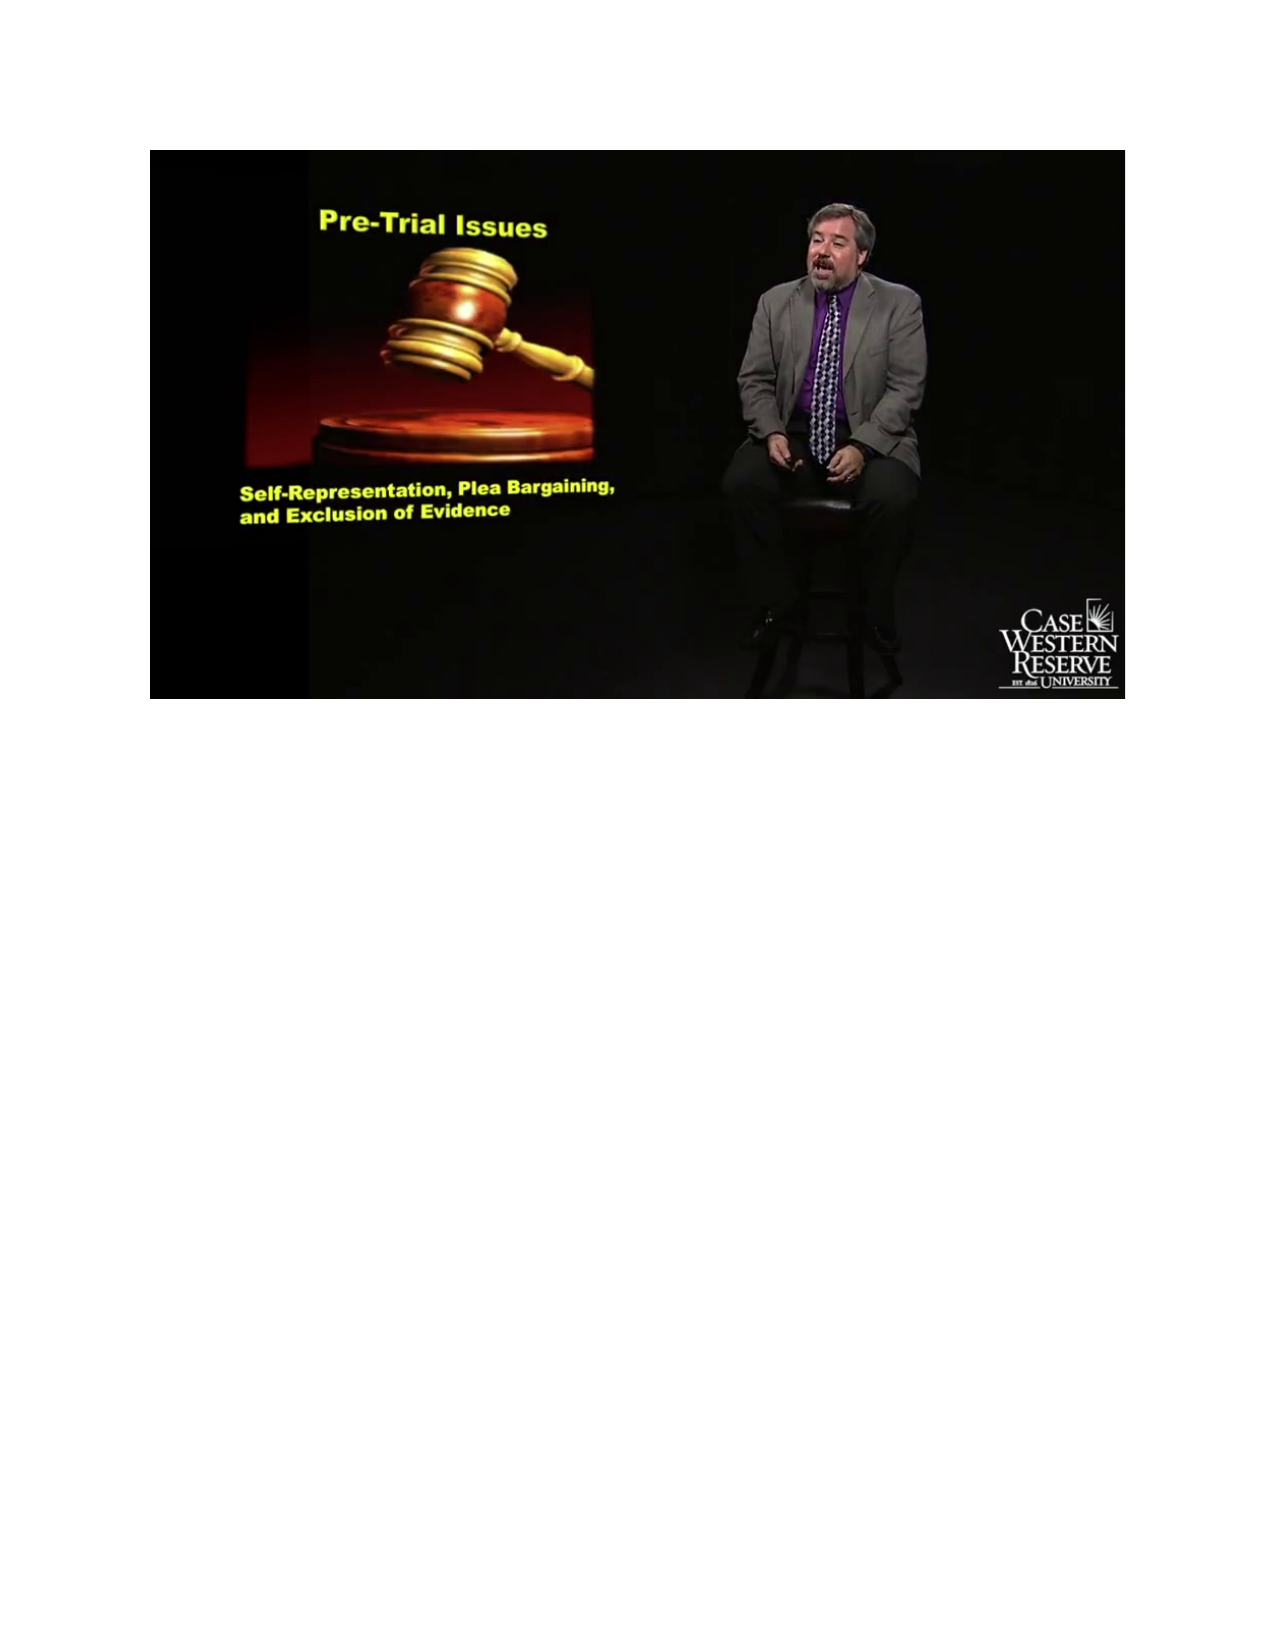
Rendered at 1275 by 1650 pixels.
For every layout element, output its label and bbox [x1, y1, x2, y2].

picture [150, 150, 1125, 699]
